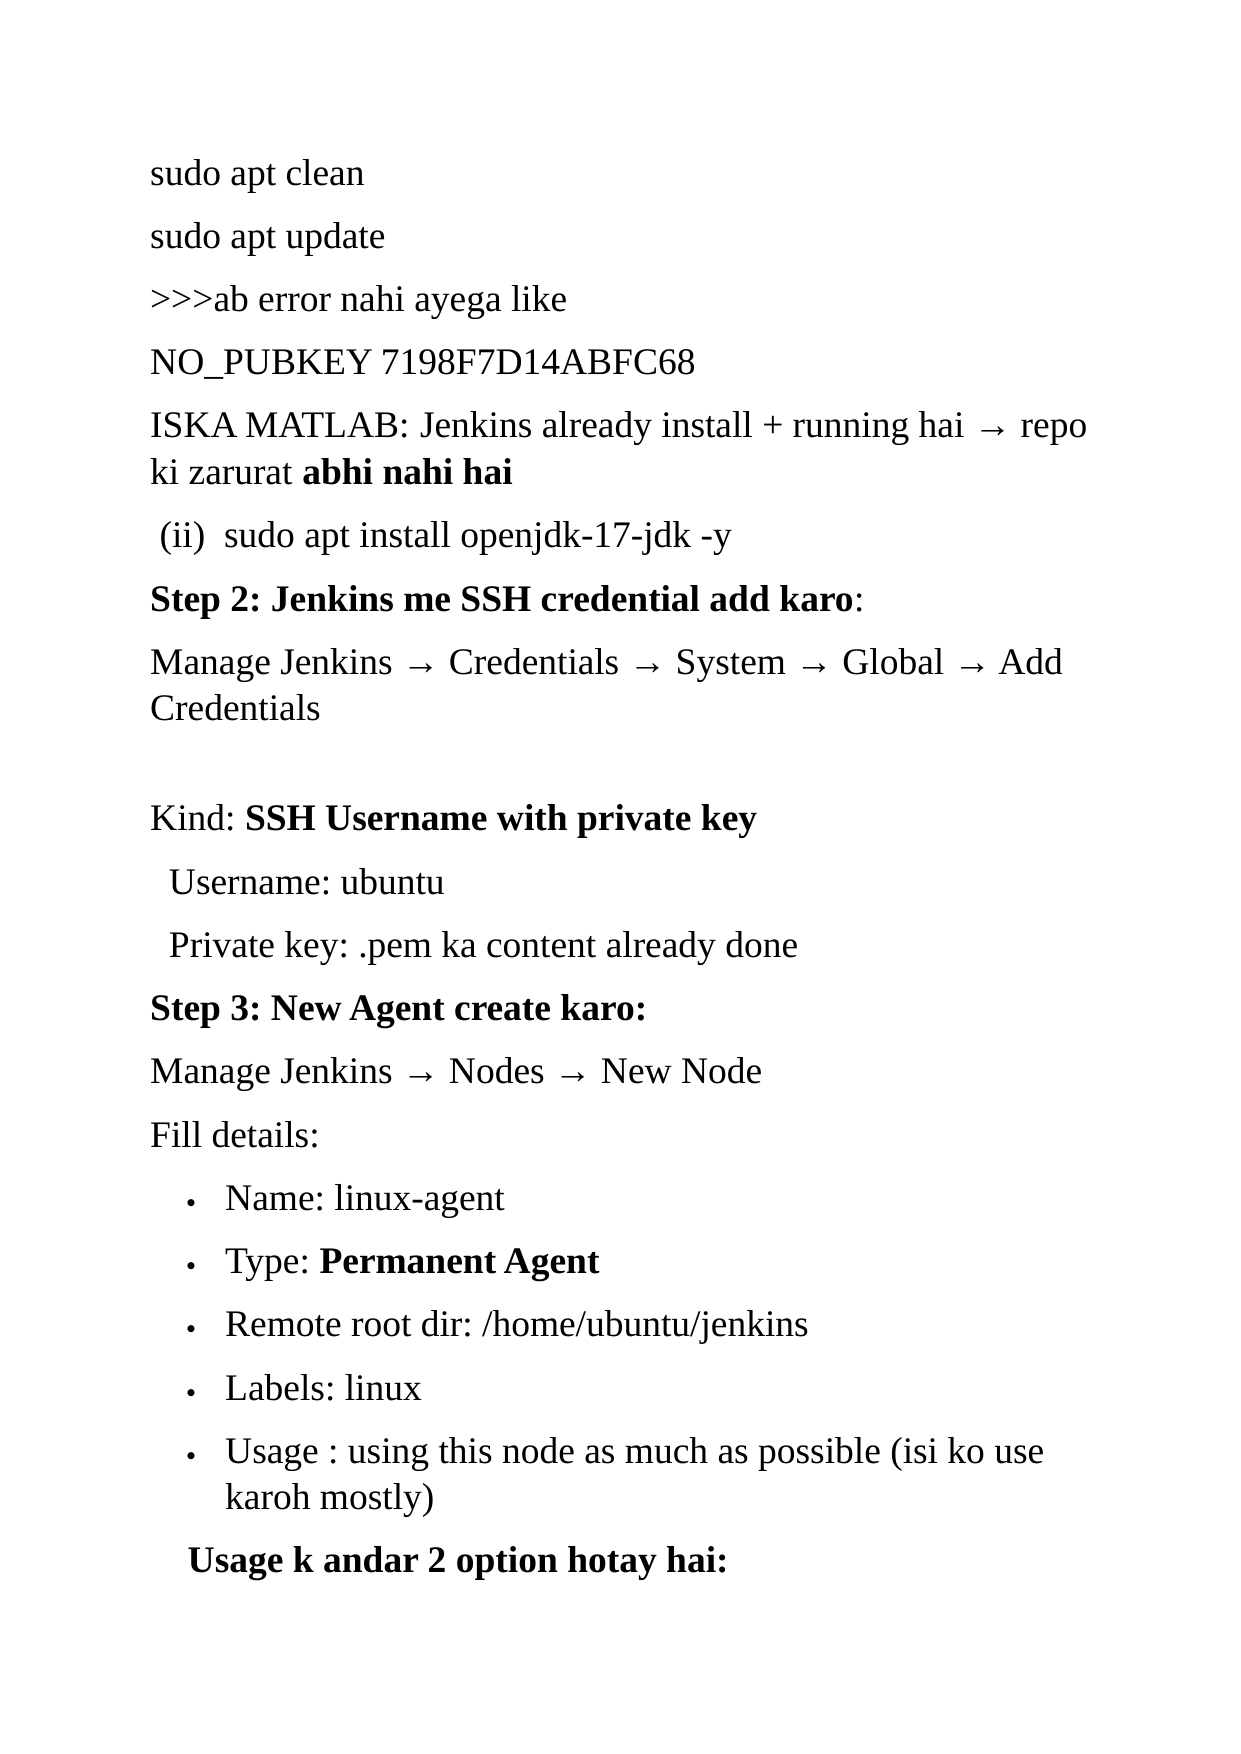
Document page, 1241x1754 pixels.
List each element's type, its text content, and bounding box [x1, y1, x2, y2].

text (ii) sudo apt install openjdk-17-jdk -y [150, 513, 1090, 556]
text sudo apt clean [150, 150, 1090, 193]
list Usage : using this node as much as possible (isi ko use karoh mostly) [187, 1428, 1090, 1518]
text Usage k andar 2 option hotay hai: [187, 1538, 1090, 1581]
text NO_PUBKEY 7198F7D14ABFC68 [150, 340, 1090, 383]
text Manage Jenkins → Nodes → New Node [150, 1049, 1090, 1092]
text Fill details: [150, 1112, 1090, 1155]
text Kind: SSH Username with private key [150, 796, 1090, 839]
list Type: Permanent Agent [187, 1238, 1090, 1282]
text Step 3: New Agent create karo: [150, 986, 1090, 1029]
text sudo apt update [150, 213, 1090, 256]
list Name: linux-agent [187, 1175, 1090, 1218]
text Private key: .pem ka content already done [150, 922, 1090, 965]
text Manage Jenkins → Credentials → System → Global → Add Credentials [150, 639, 1090, 729]
list Labels: linux [187, 1365, 1090, 1408]
list Remote root dir: /home/ubuntu/jenkins [187, 1302, 1090, 1345]
text Step 2: Jenkins me SSH credential add karo: [150, 576, 1090, 619]
text ISKA MATLAB: Jenkins already install + running hai → repo ki zarurat abhi nahi hai [150, 403, 1090, 493]
text Username: ubuntu [150, 859, 1090, 902]
text >>>ab error nahi ayega like [150, 276, 1090, 319]
